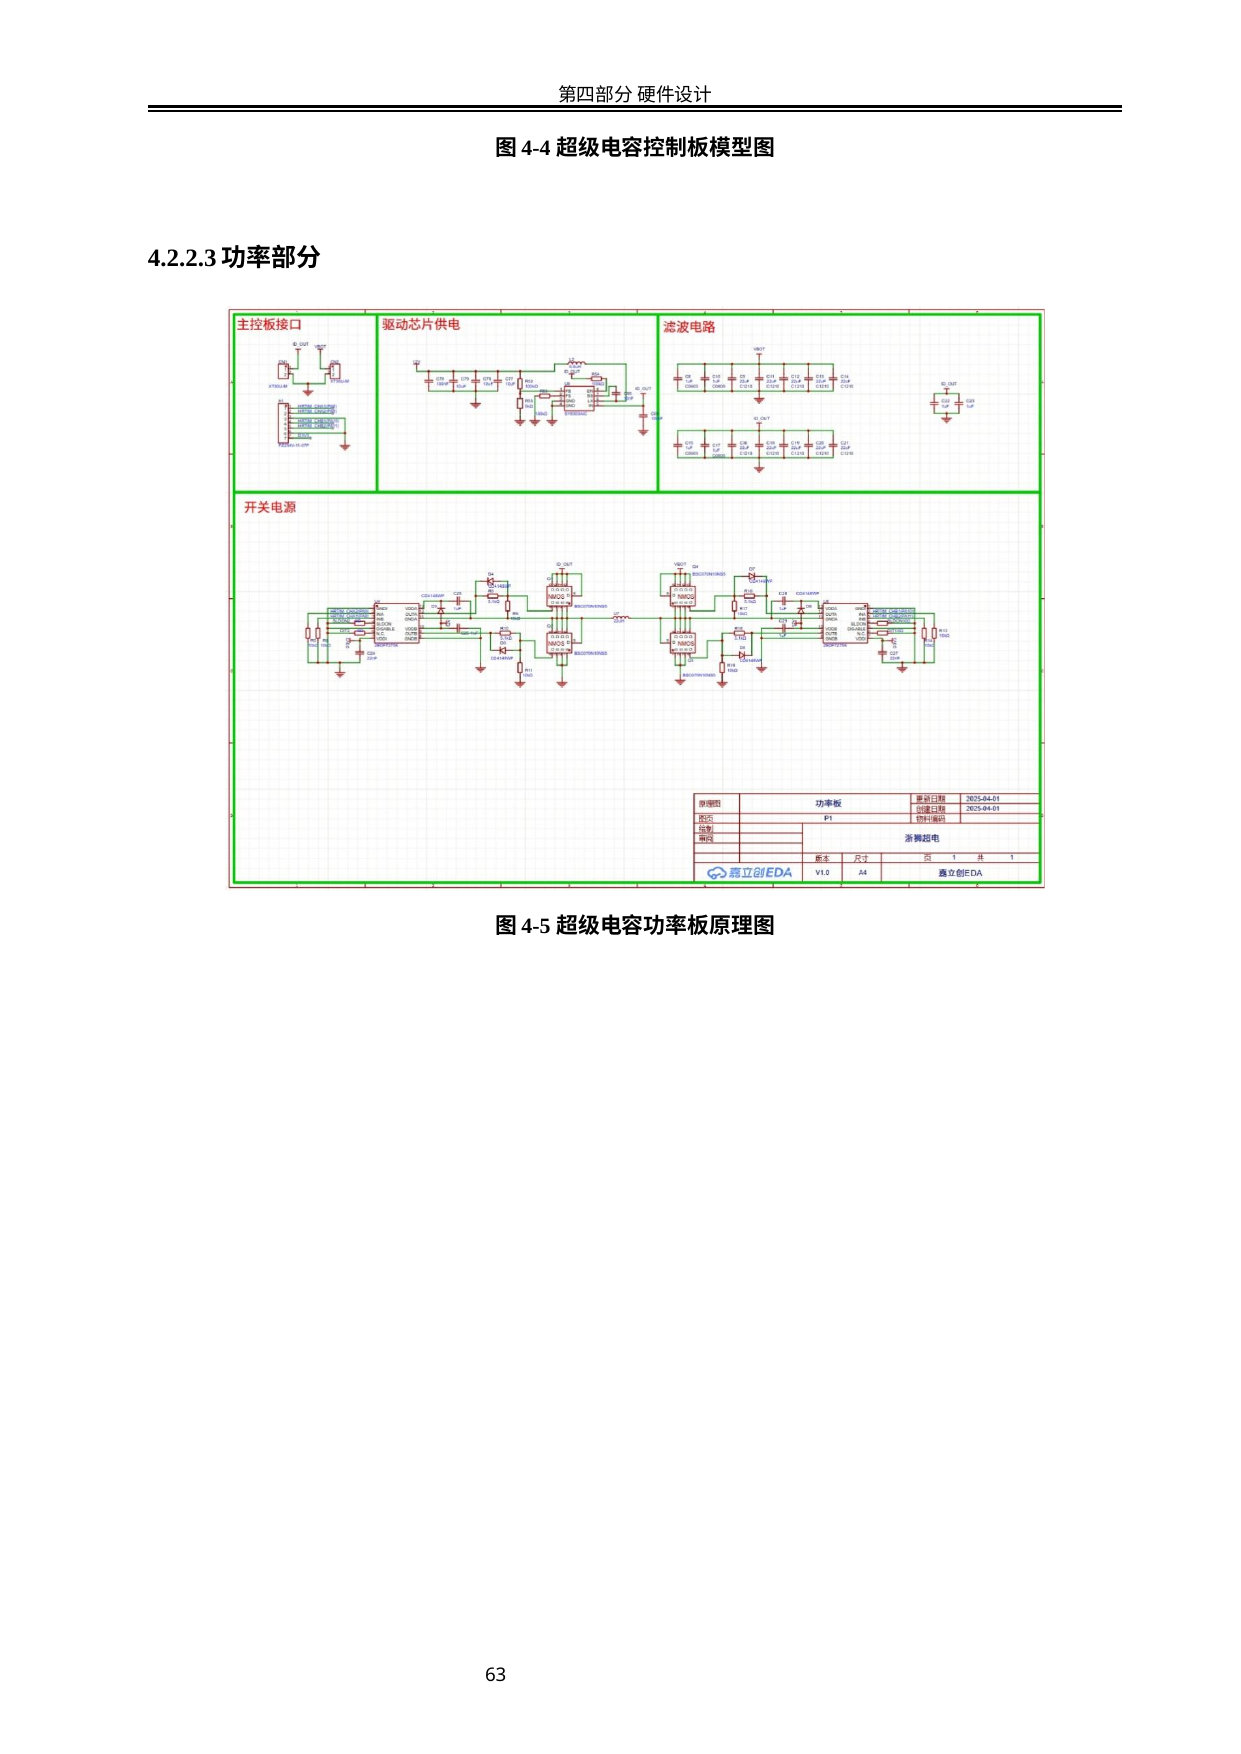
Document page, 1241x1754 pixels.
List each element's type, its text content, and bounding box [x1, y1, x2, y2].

text 4.2.2.3功率部分 [148, 223, 1122, 288]
text 图4-4 超级电容控制板模型图 [148, 129, 1122, 162]
picture [225, 306, 1045, 891]
list 图4-5 超级电容功率板原理图 [148, 908, 1122, 941]
